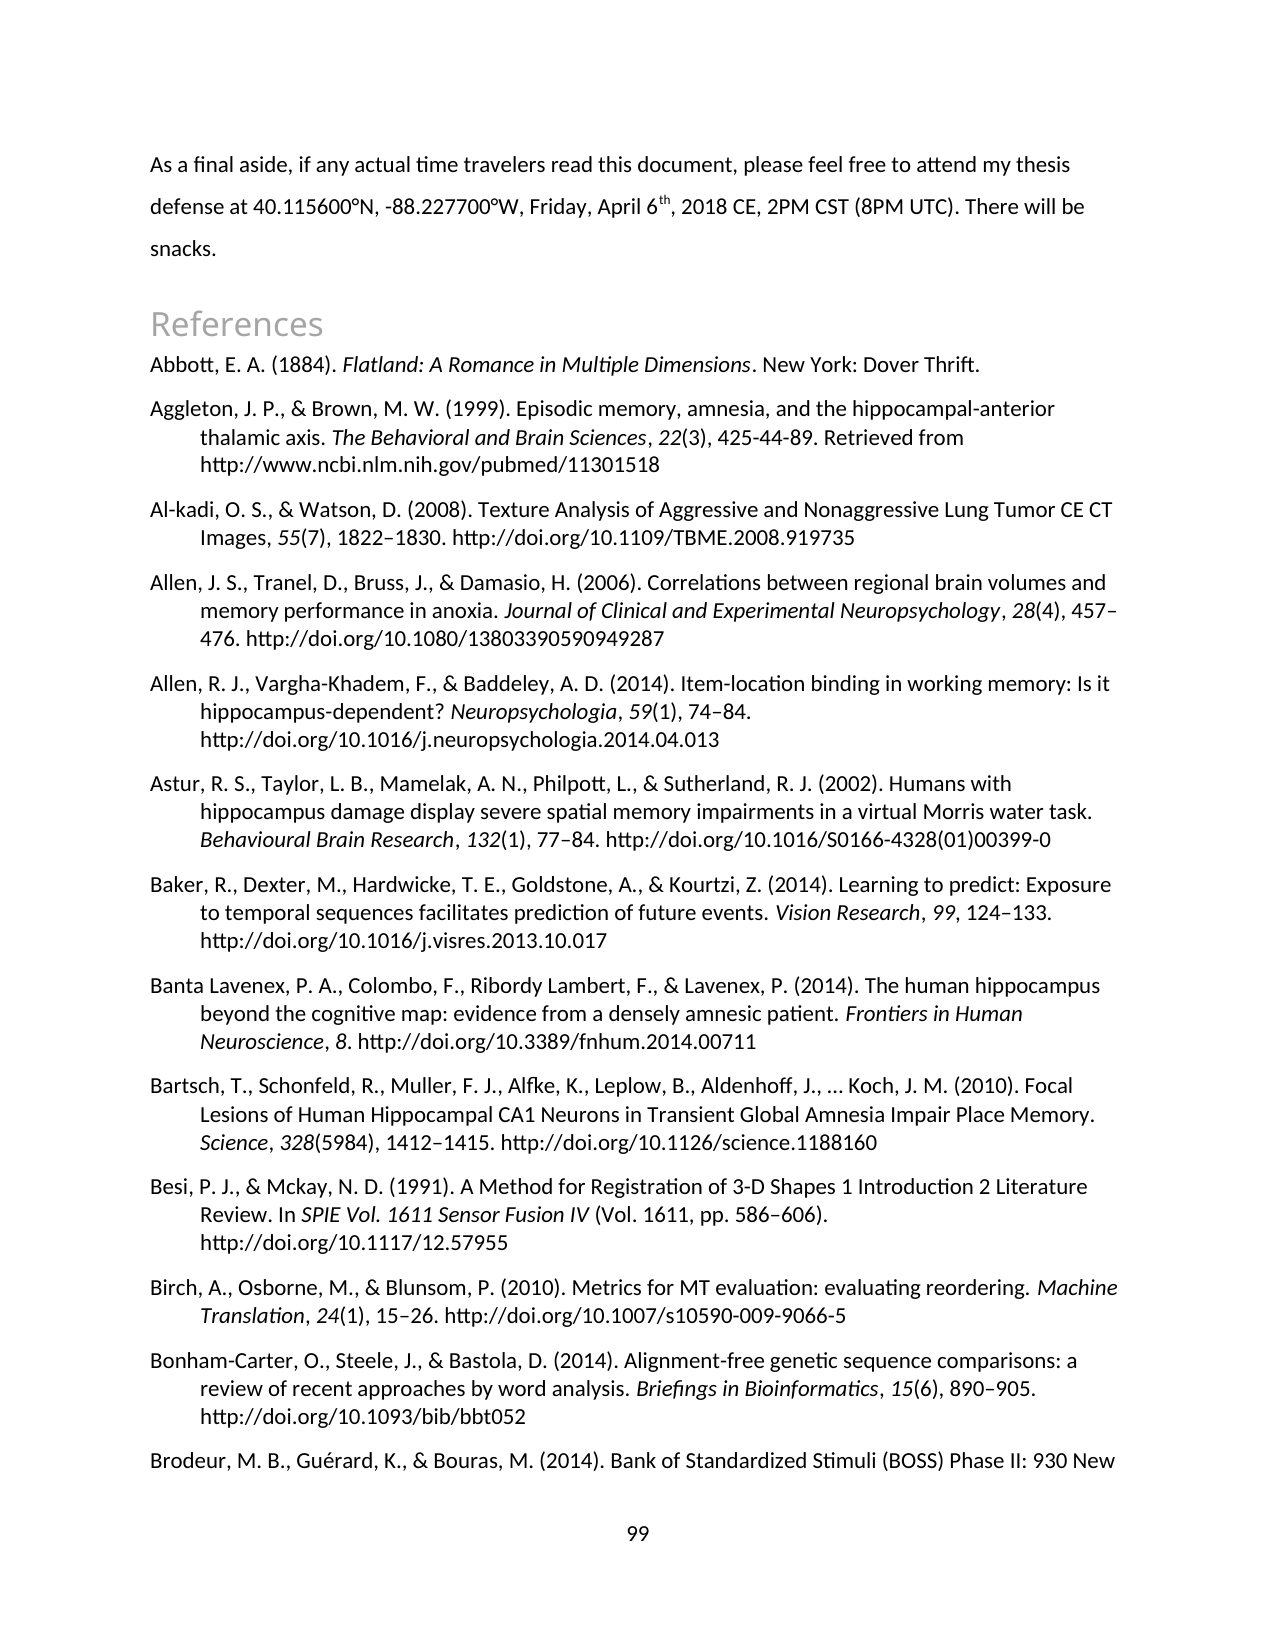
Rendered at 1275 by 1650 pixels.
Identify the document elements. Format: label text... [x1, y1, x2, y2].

subtitle References [150, 301, 1125, 346]
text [150, 1447, 1125, 1474]
text Birch, A., Osborne, M., & Blunsom, P. (2010). Metrics for MT evaluation: evaluating reordering. Machine Translation, 24(1), 15–26. http://doi.org/10.1007/s10590-009-9066-5 [150, 1273, 1125, 1329]
text Bartsch, T., Schonfeld, R., Muller, F. J., Alfke, K., Leplow, B., Aldenhoff, J., … Koch, J. M. (2010). Focal Lesions of Human Hippocampal CA1 Neurons in Transient Global Amnesia Impair Place Memory. Science, 328(5984), 1412–1415. http://doi.org/10.1126/science.1188160 [150, 1072, 1125, 1156]
text Astur, R. S., Taylor, L. B., Mamelak, A. N., Philpott, L., & Sutherland, R. J. (2002). Humans with hippocampus damage display severe spatial memory impairments in a virtual Morris water task. Behavioural Brain Research, 132(1), 77–84. http://doi.org/10.1016/S0166-4328(01)00399-0 [150, 769, 1125, 853]
text As a final aside, if any actual time travelers read this document, please feel free to attend my thesis defense at 40.115600°N, -88.227700°W, Friday, April 6th, 2018 CE, 2PM CST (8PM UTC). There will be snacks. [150, 150, 1125, 262]
text Baker, R., Dexter, M., Hardwicke, T. E., Goldstone, A., & Kourtzi, Z. (2014). Learning to predict: Exposure to temporal sequences facilitates prediction of future events. Vision Research, 99, 124–133. http://doi.org/10.1016/j.visres.2013.10.017 [150, 870, 1125, 954]
text Allen, R. J., Vargha-Khadem, F., & Baddeley, A. D. (2014). Item-location binding in working memory: Is it hippocampus-dependent? Neuropsychologia, 59(1), 74–84. http://doi.org/10.1016/j.neuropsychologia.2014.04.013 [150, 669, 1125, 753]
text Bonham-Carter, O., Steele, J., & Bastola, D. (2014). Alignment-free genetic sequence comparisons: a review of recent approaches by word analysis. Briefings in Bioinformatics, 15(6), 890–905. http://doi.org/10.1093/bib/bbt052 [150, 1346, 1125, 1430]
text Banta Lavenex, P. A., Colombo, F., Ribordy Lambert, F., & Lavenex, P. (2014). The human hippocampus beyond the cognitive map: evidence from a densely amnesic patient. Frontiers in Human Neuroscience, 8. http://doi.org/10.3389/fnhum.2014.00711 [150, 971, 1125, 1055]
text Besi, P. J., & Mckay, N. D. (1991). A Method for Registration of 3-D Shapes 1 Introduction 2 Literature Review. In SPIE Vol. 1611 Sensor Fusion IV (Vol. 1611, pp. 586–606). http://doi.org/10.1117/12.57955 [150, 1172, 1125, 1256]
text Allen, J. S., Tranel, D., Bruss, J., & Damasio, H. (2006). Correlations between regional brain volumes and memory performance in anoxia. Journal of Clinical and Experimental Neuropsychology, 28(4), 457–476. http://doi.org/10.1080/13803390590949287 [150, 568, 1125, 652]
text Aggleton, J. P., & Brown, M. W. (1999). Episodic memory, amnesia, and the hippocampal-anterior thalamic axis. The Behavioral and Brain Sciences, 22(3), 425-44-89. Retrieved from http://www.ncbi.nlm.nih.gov/pubmed/11301518 [150, 394, 1125, 479]
text Abbott, E. A. (1884). Flatland: A Romance in Multiple Dimensions. New York: Dover Thrift. [150, 350, 1125, 378]
text Al-kadi, O. S., & Watson, D. (2008). Texture Analysis of Aggressive and Nonaggressive Lung Tumor CE CT Images, 55(7), 1822–1830. http://doi.org/10.1109/TBME.2008.919735 [150, 495, 1125, 551]
